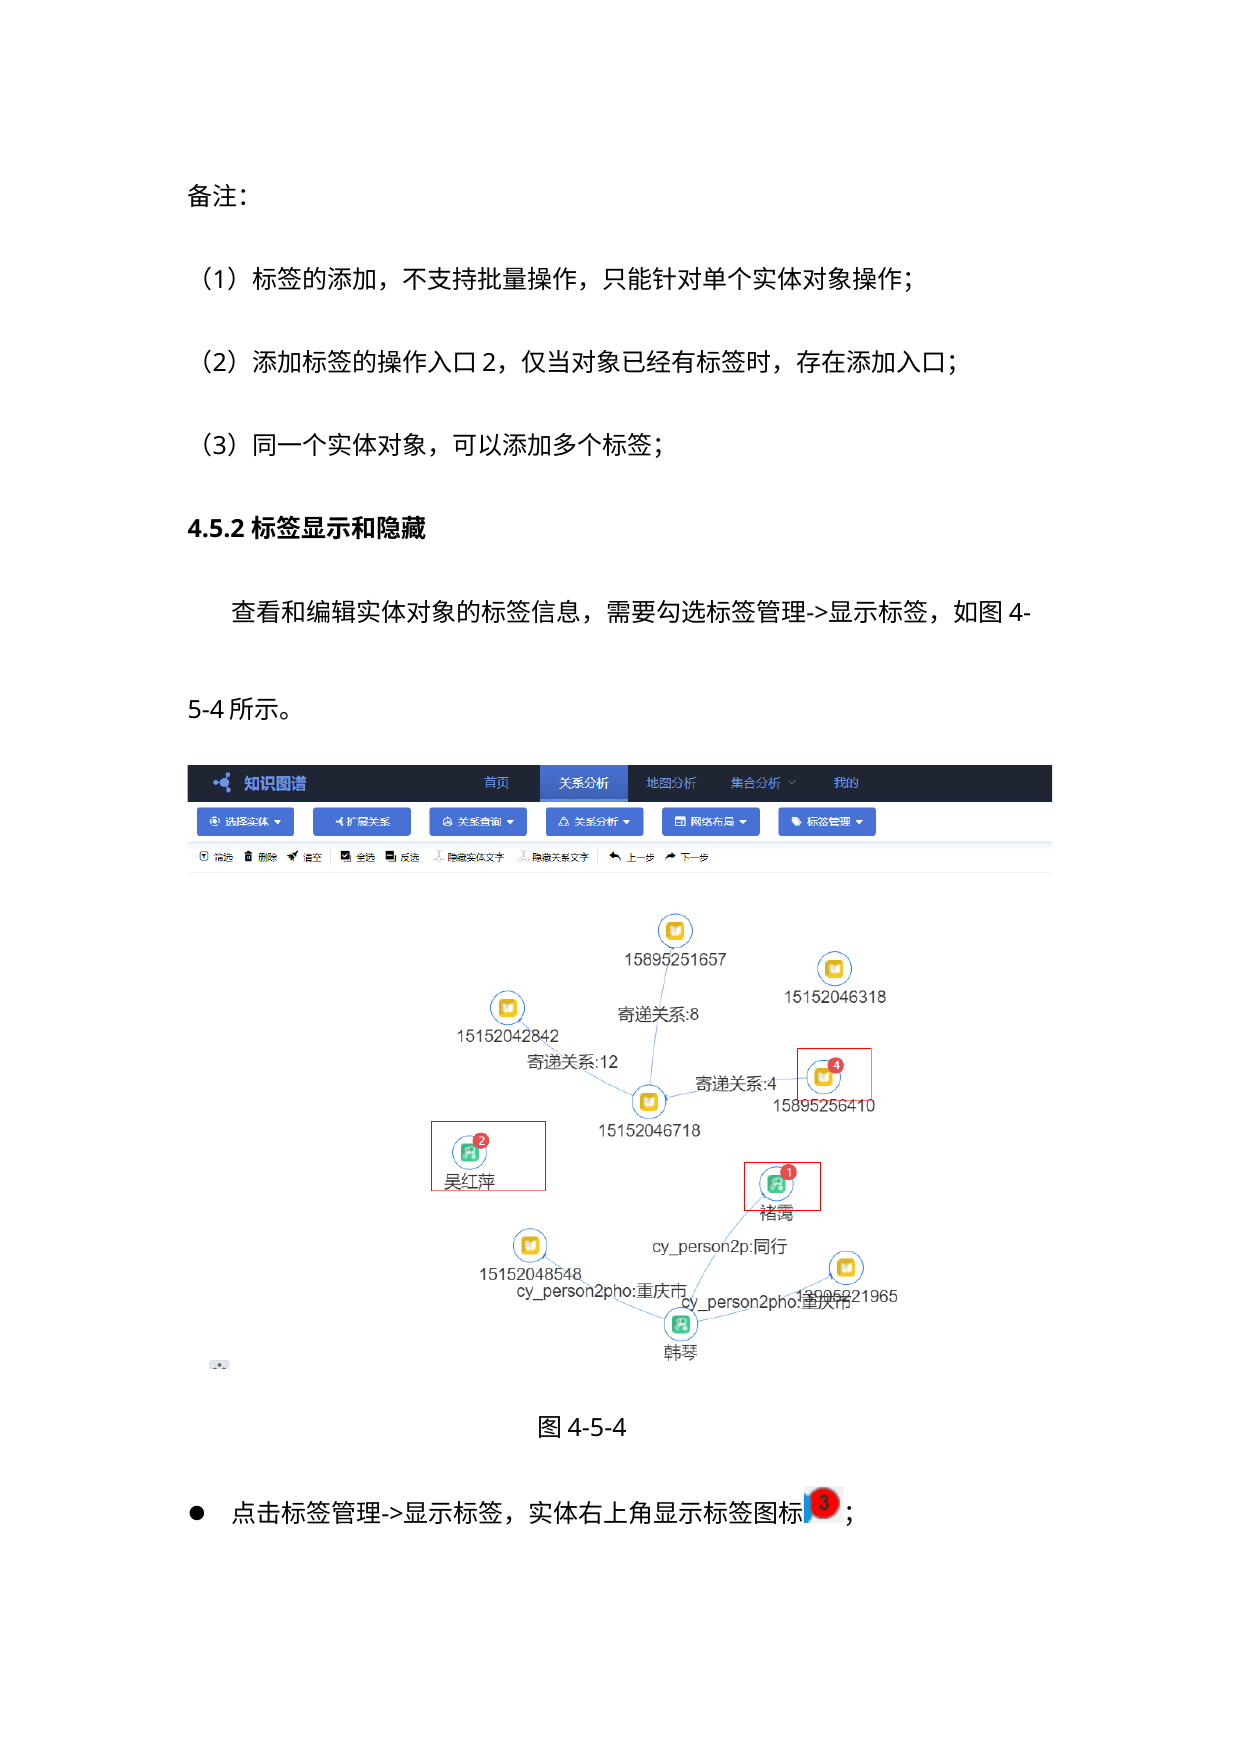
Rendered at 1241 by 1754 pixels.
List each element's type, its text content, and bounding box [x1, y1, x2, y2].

list 图4-5-4 [494, 1393, 1053, 1458]
list 备注： [187, 162, 1053, 227]
list 点击标签管理->显示标签，实体右上角显示标签图标； [187, 1476, 1053, 1541]
list 4.5.2 标签显示和隐藏 [187, 494, 1053, 559]
list 同一个实体对象，可以添加多个标签； [187, 411, 1053, 476]
picture [187, 765, 1053, 1369]
list 添加标签的操作入口2，仅当对象已经有标签时，存在添加入口； [187, 328, 1053, 393]
list 标签的添加，不支持批量操作，只能针对单个实体对象操作； [187, 245, 1053, 310]
picture [803, 1486, 844, 1523]
list 查看和编辑实体对象的标签信息，需要勾选标签管理->显示标签，如图4-5-4所示。 [187, 578, 1053, 740]
